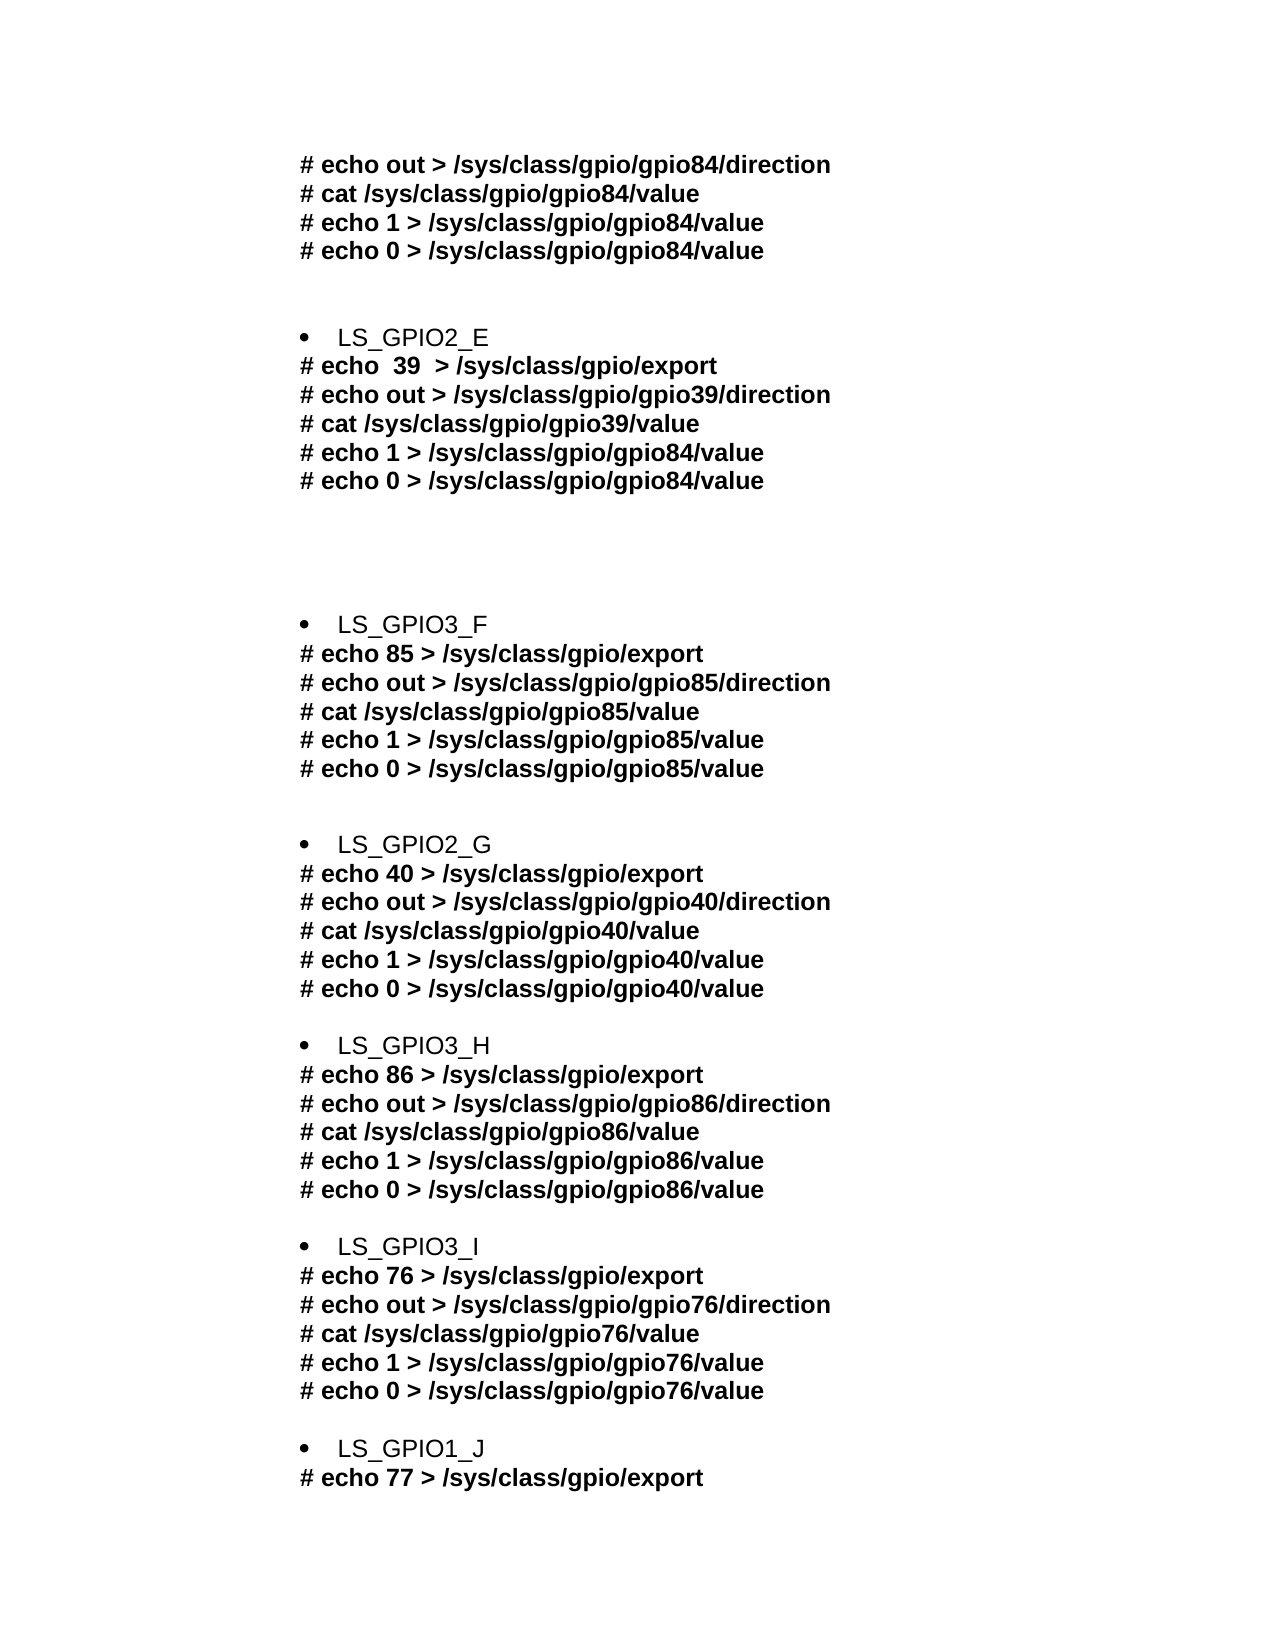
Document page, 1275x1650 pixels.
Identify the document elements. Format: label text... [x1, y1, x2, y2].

list LS_GPIO2_E [300, 322, 1172, 351]
list LS_GPIO3_F [300, 610, 1172, 639]
list # echo 1 > /sys/class/gpio/gpio85/value [262, 725, 1172, 754]
list # echo out > /sys/class/gpio/gpio76/direction [300, 1290, 1172, 1319]
list # echo 0 > /sys/class/gpio/gpio76/value [300, 1376, 1172, 1405]
list # echo 0 > /sys/class/gpio/gpio85/value [262, 754, 1172, 783]
list # echo out > /sys/class/gpio/gpio84/direction [262, 150, 1172, 179]
list LS_GPIO2_G [300, 830, 1172, 858]
list # cat /sys/class/gpio/gpio84/value [262, 179, 1172, 207]
list # cat /sys/class/gpio/gpio40/value [300, 916, 1172, 945]
list LS_GPIO1_J [300, 1434, 1172, 1463]
list # echo out > /sys/class/gpio/gpio40/direction [300, 887, 1172, 916]
list # echo 1 > /sys/class/gpio/gpio84/value [262, 207, 1172, 236]
list # echo 40 > /sys/class/gpio/export [300, 858, 1172, 887]
list # cat /sys/class/gpio/gpio39/value [300, 409, 1172, 438]
list # echo 86 > /sys/class/gpio/export [300, 1060, 1172, 1089]
list # echo 1 > /sys/class/gpio/gpio40/value [300, 945, 1172, 973]
list # echo out > /sys/class/gpio/gpio86/direction [300, 1089, 1172, 1117]
list # echo 39 > /sys/class/gpio/export [300, 351, 1172, 380]
list # echo out > /sys/class/gpio/gpio85/direction [262, 668, 1172, 696]
list # echo 0 > /sys/class/gpio/gpio84/value [262, 236, 1172, 265]
list # cat /sys/class/gpio/gpio86/value [300, 1117, 1172, 1146]
list # cat /sys/class/gpio/gpio85/value [262, 696, 1172, 725]
list LS_GPIO3_I [300, 1232, 1172, 1261]
list # echo 0 > /sys/class/gpio/gpio40/value [300, 973, 1172, 1002]
list # echo 1 > /sys/class/gpio/gpio86/value [300, 1146, 1172, 1175]
list # echo 0 > /sys/class/gpio/gpio86/value [300, 1175, 1172, 1204]
list # echo 76 > /sys/class/gpio/export [300, 1261, 1172, 1290]
list # echo 85 > /sys/class/gpio/export [262, 639, 1172, 668]
list # echo 1 > /sys/class/gpio/gpio84/value [262, 438, 1172, 466]
list # echo 0 > /sys/class/gpio/gpio84/value [262, 466, 1172, 495]
list # echo out > /sys/class/gpio/gpio39/direction [300, 380, 1172, 409]
list LS_GPIO3_H [300, 1031, 1172, 1060]
list # echo 1 > /sys/class/gpio/gpio76/value [300, 1347, 1172, 1376]
list # cat /sys/class/gpio/gpio76/value [300, 1319, 1172, 1347]
list # echo 77 > /sys/class/gpio/export [300, 1463, 1172, 1491]
